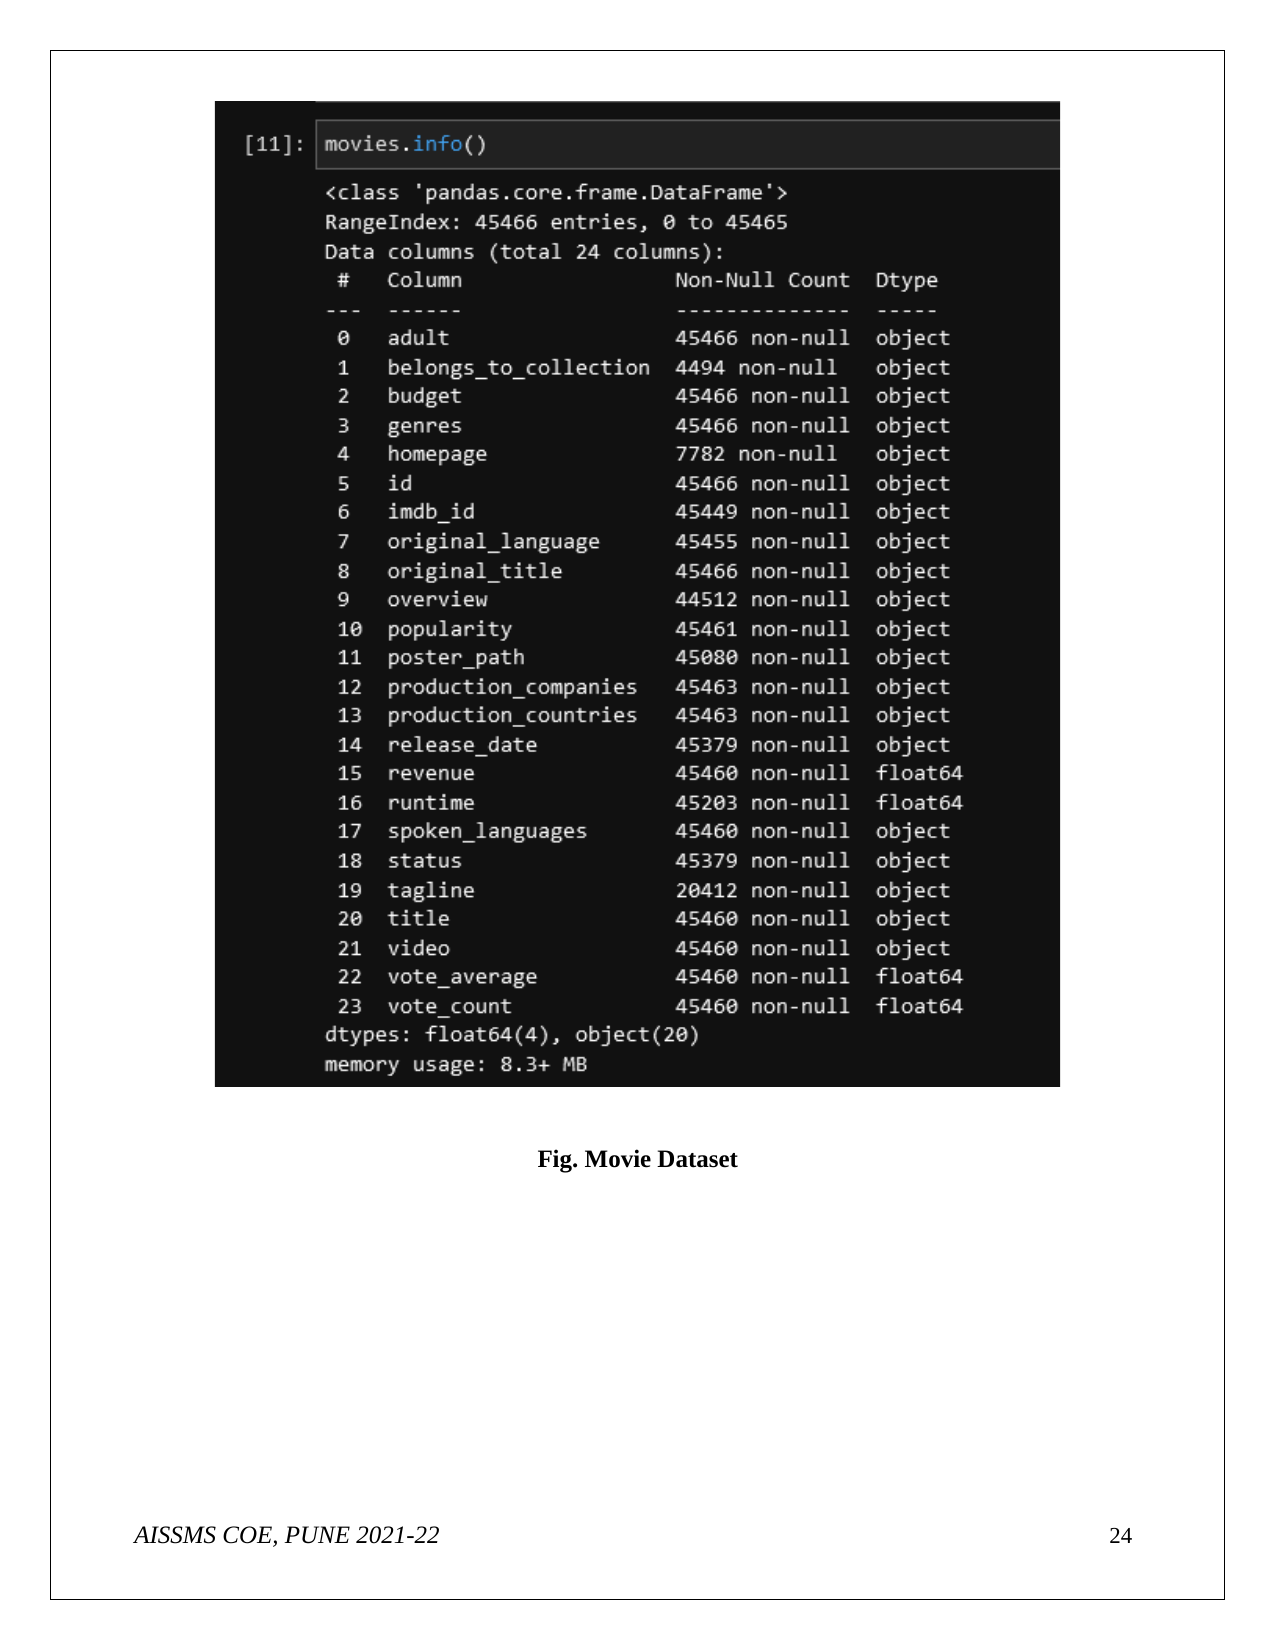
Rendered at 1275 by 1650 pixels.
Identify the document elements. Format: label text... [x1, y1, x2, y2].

text Fig. Movie Dataset [118, 1144, 1157, 1172]
picture [214, 101, 1061, 1087]
